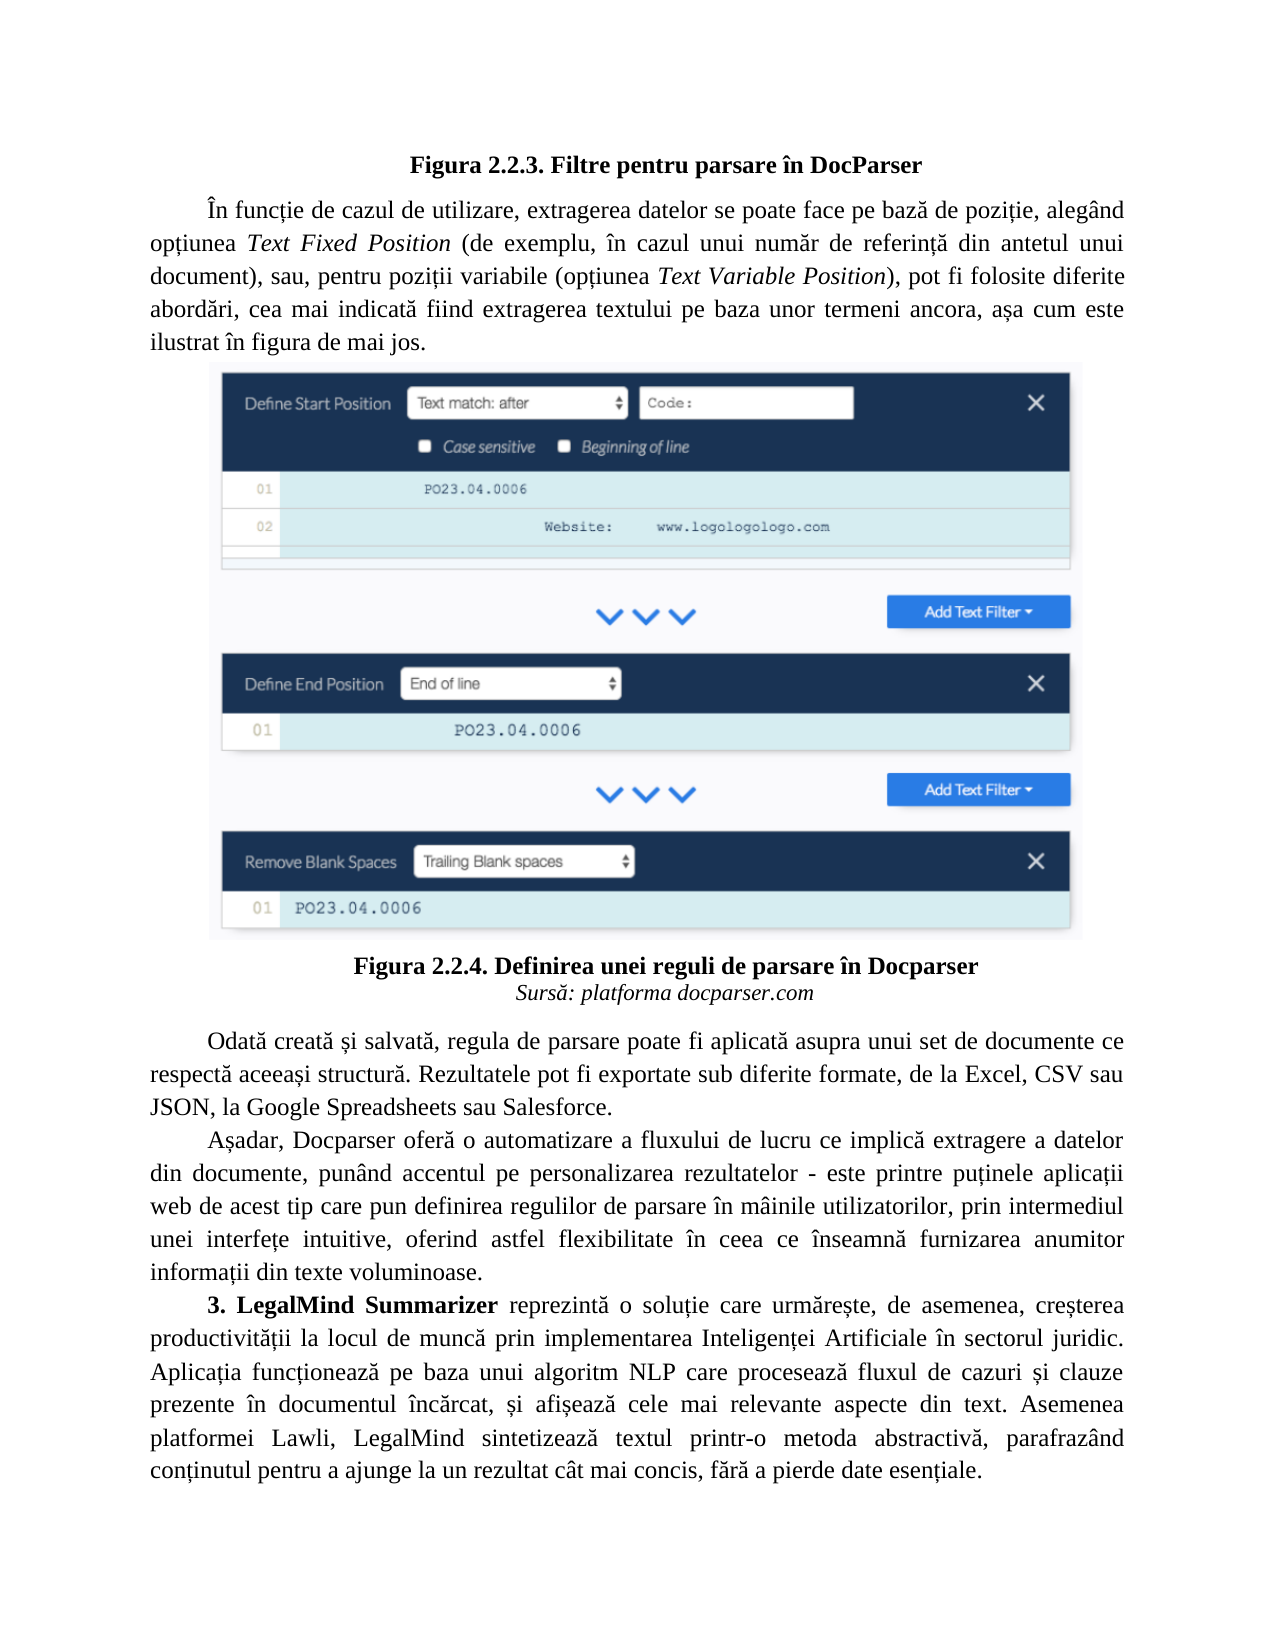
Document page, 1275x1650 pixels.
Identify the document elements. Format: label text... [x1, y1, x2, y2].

text Sursă: platforma docparser.com [150, 979, 1125, 1006]
text Așadar, Docparser oferă o automatizare a fluxului de lucru ce implică extragere a datelor din documente, punând accentul pe personalizarea rezultatelor - este printre puținele aplicații web de acest tip care pun definirea regulilor de parsare în mâinile utilizatorilor, prin intermediul unei interfețe intuitive, oferind astfel flexibilitate în ceea ce înseamnă furnizarea anumitor informații din texte voluminoase. [150, 1125, 1125, 1286]
text Figura 2.2.3. Filtre pentru parsare în DocParser [150, 150, 1125, 179]
text Figura 2.2.4. Definirea unei reguli de parsare în Docparser [150, 951, 1125, 979]
text În funcție de cazul de utilizare, extragerea datelor se poate face pe bază de poziție, alegând opțiunea Text Fixed Position (de exemplu, în cazul unui număr de referință din antetul unui document), sau, pentru poziții variabile (opțiunea Text Variable Position), pot fi folosite diferite abordări, cea mai indicată fiind extragerea textului pe baza unor termeni ancora, așa cum este ilustrat în figura de mai jos. [150, 195, 1125, 356]
text 3. LegalMind Summarizer reprezintă o soluție care urmărește, de asemenea, creșterea productivității la locul de muncă prin implementarea Inteligenței Artificiale în sectorul juridic. Aplicația funcționează pe baza unui algoritm NLP care procesează fluxul de cazuri și clauze prezente în documentul încărcat, și afișează cele mai relevante aspecte din text. Asemenea platformei Lawli, LegalMind sintetizează textul printr-o metoda abstractivă, parafrazând conținutul pentru a ajunge la un rezultat cât mai concis, fără a pierde date esențiale. [150, 1291, 1125, 1484]
picture [207, 360, 1083, 944]
text Odată creată și salvată, regula de parsare poate fi aplicată asupra unui set de documente ce respectă aceeași structură. Rezultatele pot fi exportate sub diferite formate, de la Excel, CSV sau JSON, la Google Spreadsheets sau Salesforce. [150, 1026, 1125, 1121]
